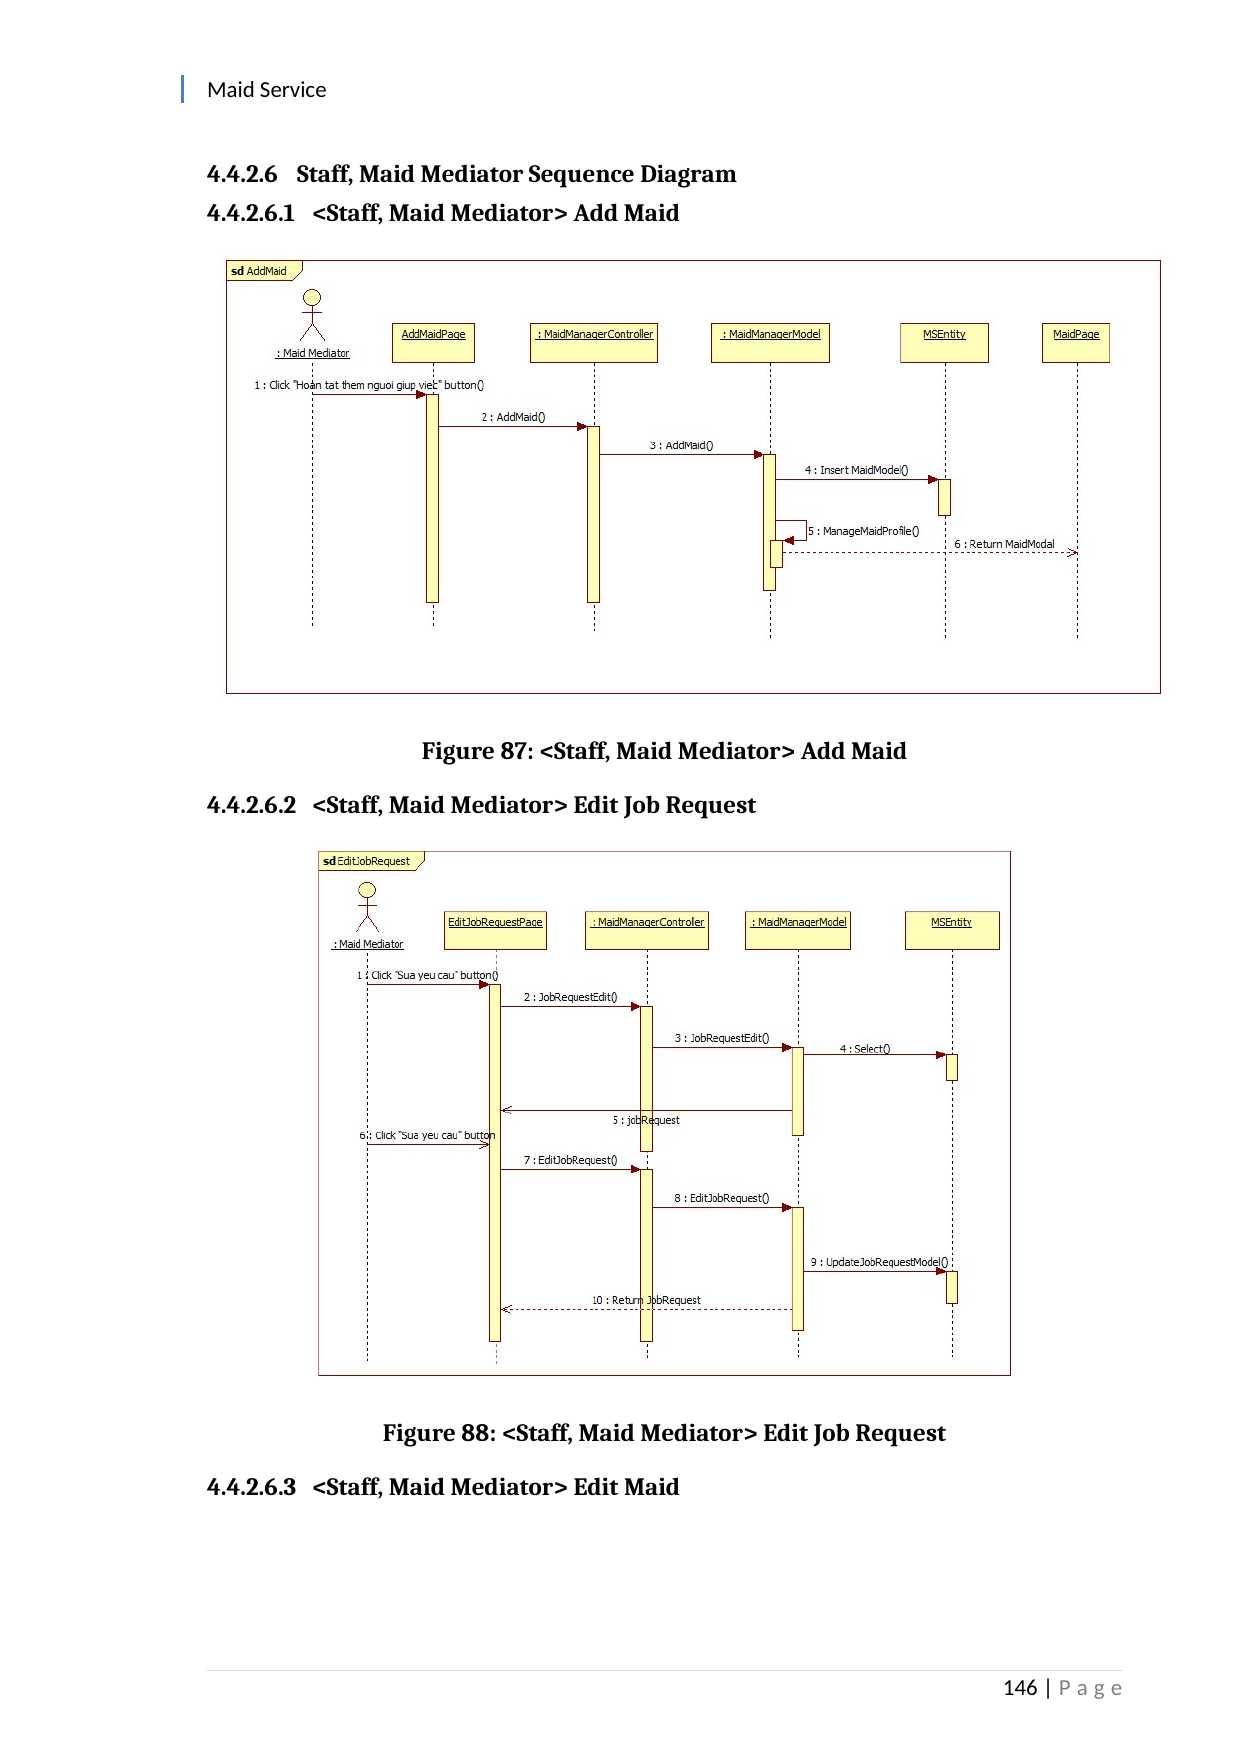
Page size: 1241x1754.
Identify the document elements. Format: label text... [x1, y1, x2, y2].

subtitle Staff, Maid Mediator Sequence Diagram [207, 160, 1122, 189]
subtitle <Staff, Maid Mediator> Edit Maid [207, 1472, 1122, 1501]
subtitle <Staff, Maid Mediator> Edit Job Request [207, 791, 1122, 819]
picture [300, 831, 1029, 1394]
subtitle Figure 87: <Staff, Maid Mediator> Add Maid [207, 737, 1122, 766]
subtitle <Staff, Maid Mediator> Add Maid [207, 199, 1122, 228]
subtitle Figure 88: <Staff, Maid Mediator> Edit Job Request [207, 1419, 1122, 1447]
picture [206, 240, 1179, 712]
